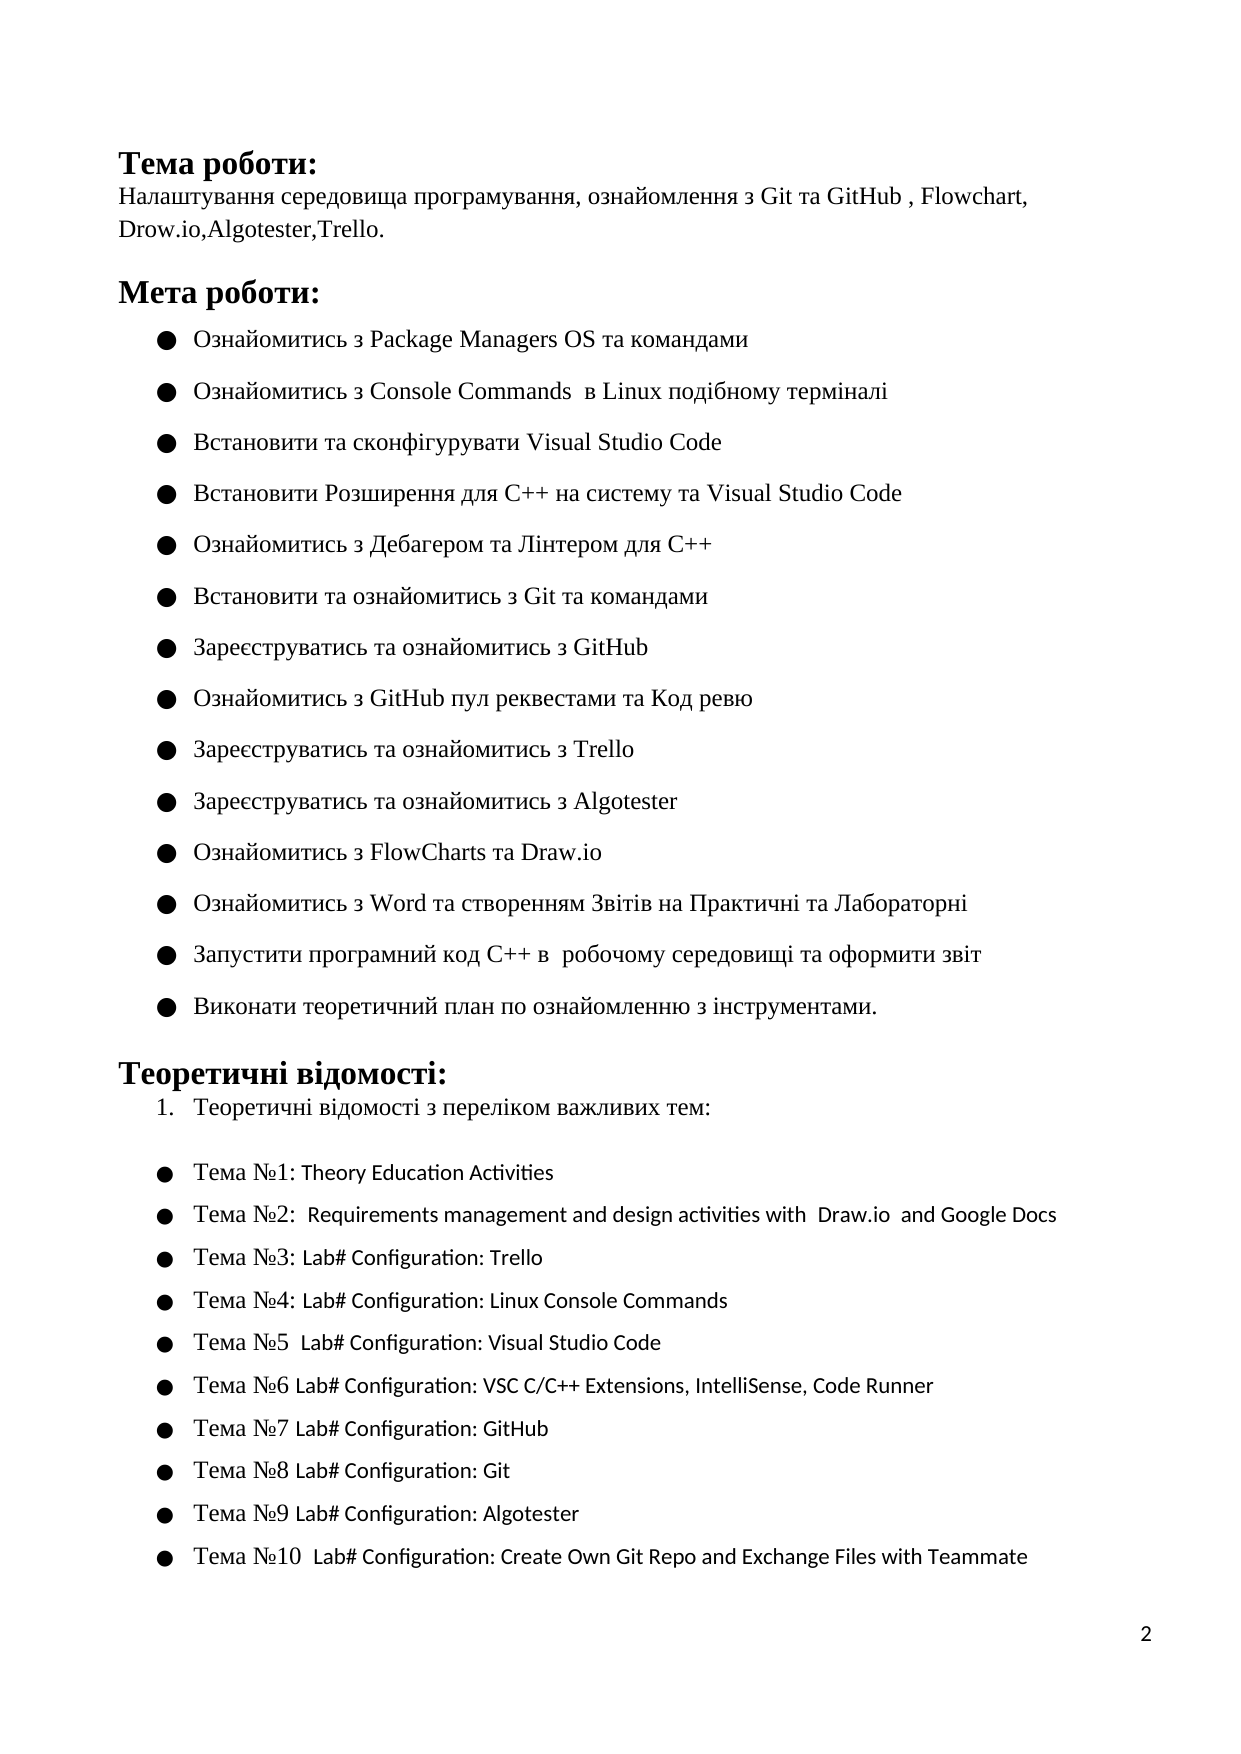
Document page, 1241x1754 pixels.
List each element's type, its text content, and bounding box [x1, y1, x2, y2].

list Тема №7 Lab# Configuration: GitHub [156, 1405, 1152, 1448]
list Встановити та сконфігурувати Visual Studio Code [156, 413, 1152, 464]
list Виконати теоретичний план по ознайомленню з інструментами. [156, 977, 1152, 1028]
list Тема №5 Lab# Configuration: Visual Studio Code [156, 1320, 1152, 1363]
list Ознайомитись з GitHub пул реквестами та Код ревю [156, 669, 1152, 721]
list Тема №8 Lab# Configuration: Git [156, 1448, 1152, 1491]
list Зареєструватись та ознайомитись з GitHub [156, 618, 1152, 669]
subtitle Тема роботи: [118, 143, 1152, 181]
text Теоретичні відомості: [118, 1053, 1152, 1092]
list Ознайомитись з Word та створенням Звітів на Практичні та Лабораторні [156, 874, 1152, 926]
subtitle Мета роботи: [118, 272, 1152, 311]
list Ознайомитись з Console Commands в Linux подібному терміналі [156, 362, 1152, 413]
list Ознайомитись з FlowCharts та Draw.io [156, 823, 1152, 874]
list Зареєструватись та ознайомитись з Algotester [156, 772, 1152, 823]
list Ознайомитись з Package Managers OS та командами [156, 311, 1152, 362]
text Налаштування середовища програмування, ознайомлення з Git та GitHub , Flowchart, Drow.io,Algotester,Trello. [118, 181, 1152, 243]
list Тема №2: Requirements management and design activities with Draw.io and Google Docs [156, 1192, 1152, 1234]
list Встановити Розширення для C++ на систему та Visual Studio Code [156, 464, 1152, 516]
list Тема №3: Lab# Configuration: Trello [156, 1234, 1152, 1277]
list Зареєструватись та ознайомитись з Trello [156, 721, 1152, 772]
list Тема №6 Lab# Configuration: VSC C/C++ Extensions, IntelliSense, Code Runner [156, 1363, 1152, 1405]
list Тема №10 Lab# Configuration: Create Own Git Repo and Exchange Files with Teammate [156, 1533, 1152, 1576]
list Встановити та ознайомитись з Git та командами [156, 567, 1152, 618]
list Запустити програмний код C++ в робочому середовищі та оформити звіт [156, 926, 1152, 977]
list Тема №4: Lab# Configuration: Linux Console Commands [156, 1277, 1152, 1320]
list Ознайомитись з Дебагером та Лінтером для C++ [156, 516, 1152, 567]
list Теоретичні відомості з переліком важливих тем: [156, 1092, 1152, 1120]
list Тема №9 Lab# Configuration: Algotester [156, 1491, 1152, 1533]
list Тема №1: Theory Education Activities [156, 1149, 1152, 1192]
